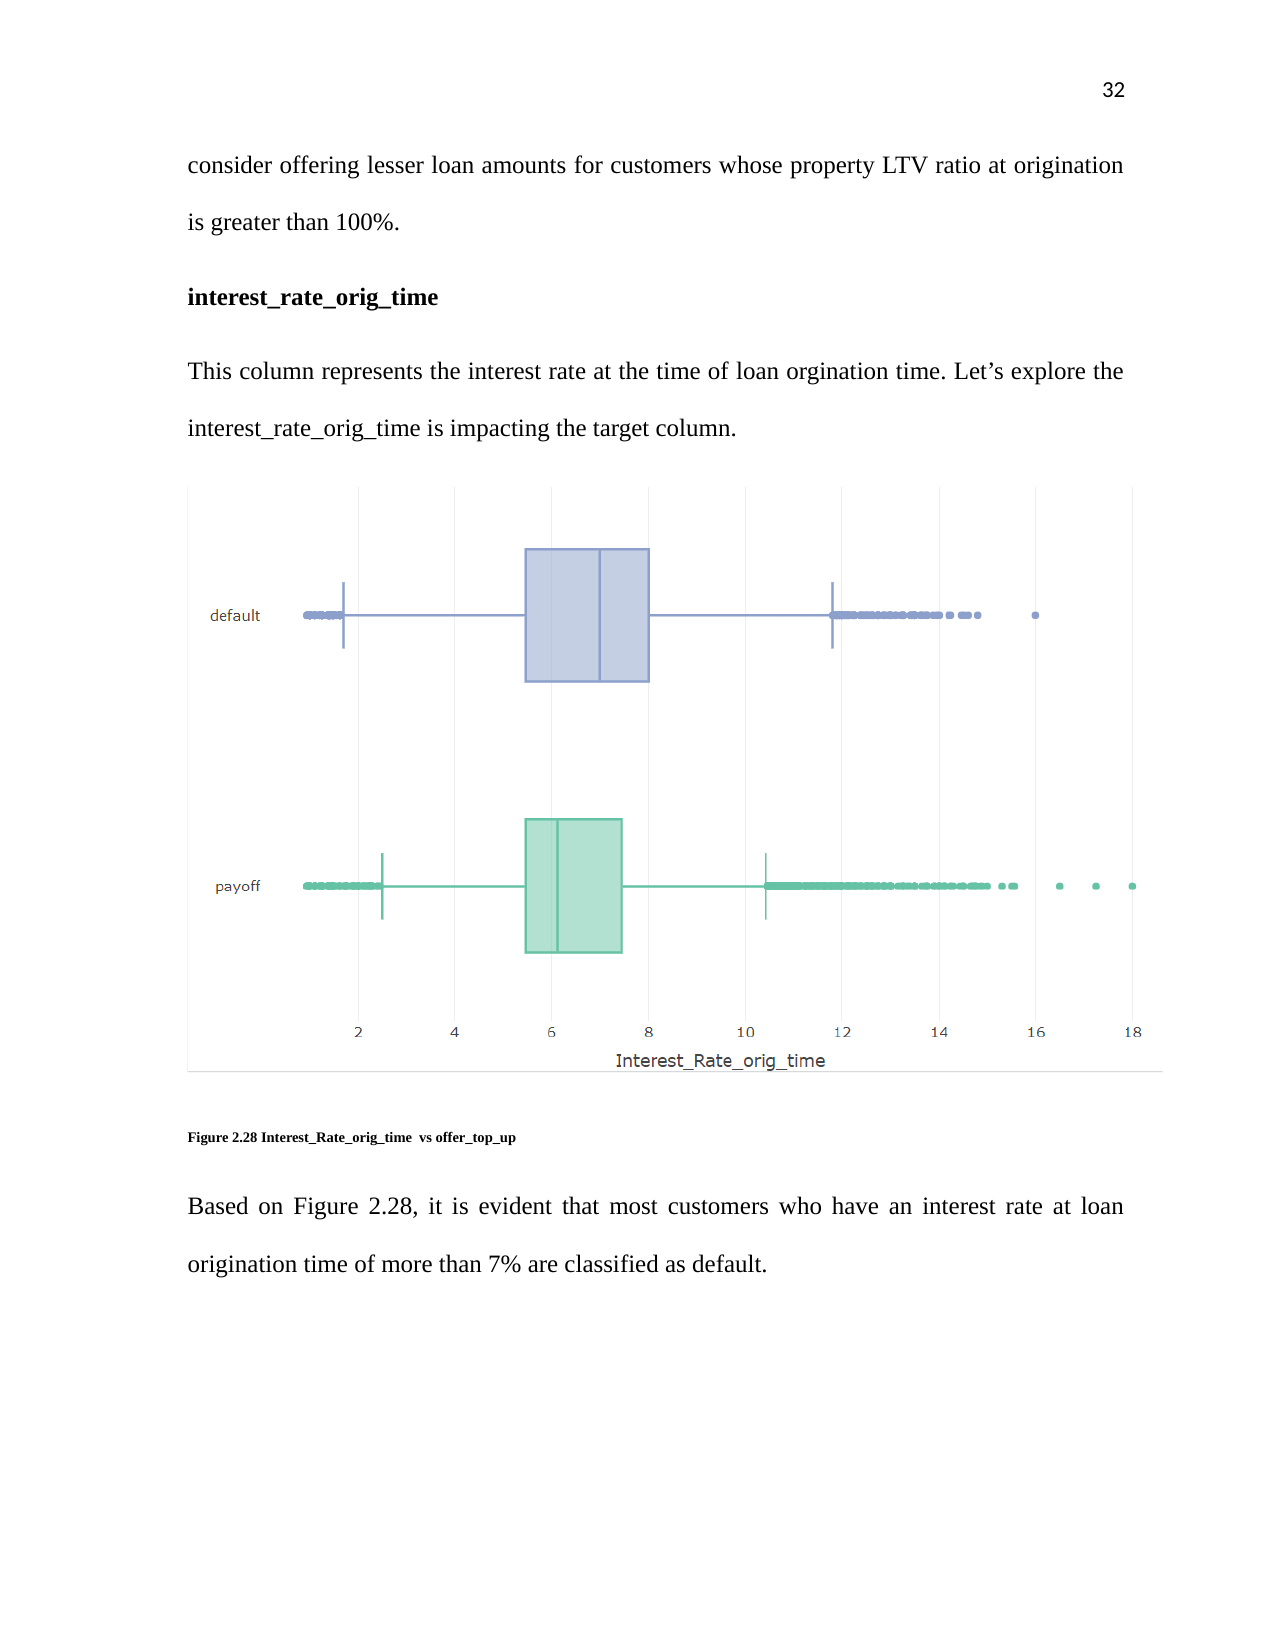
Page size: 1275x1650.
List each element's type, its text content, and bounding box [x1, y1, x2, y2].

picture [187, 487, 1163, 1073]
text This column represents the interest rate at the time of loan orgination time. Let’s explore the interest_rate_orig_time is impacting the target column. [187, 356, 1125, 442]
text interest_rate_orig_time [187, 282, 1125, 310]
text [187, 150, 1125, 236]
text Figure 2.28 Interest_Rate_orig_time vs offer_top_up [187, 1117, 1125, 1146]
text Based on Figure 2.28, it is evident that most customers who have an interest rate at loan origination time of more than 7% are classified as default. [187, 1191, 1125, 1278]
